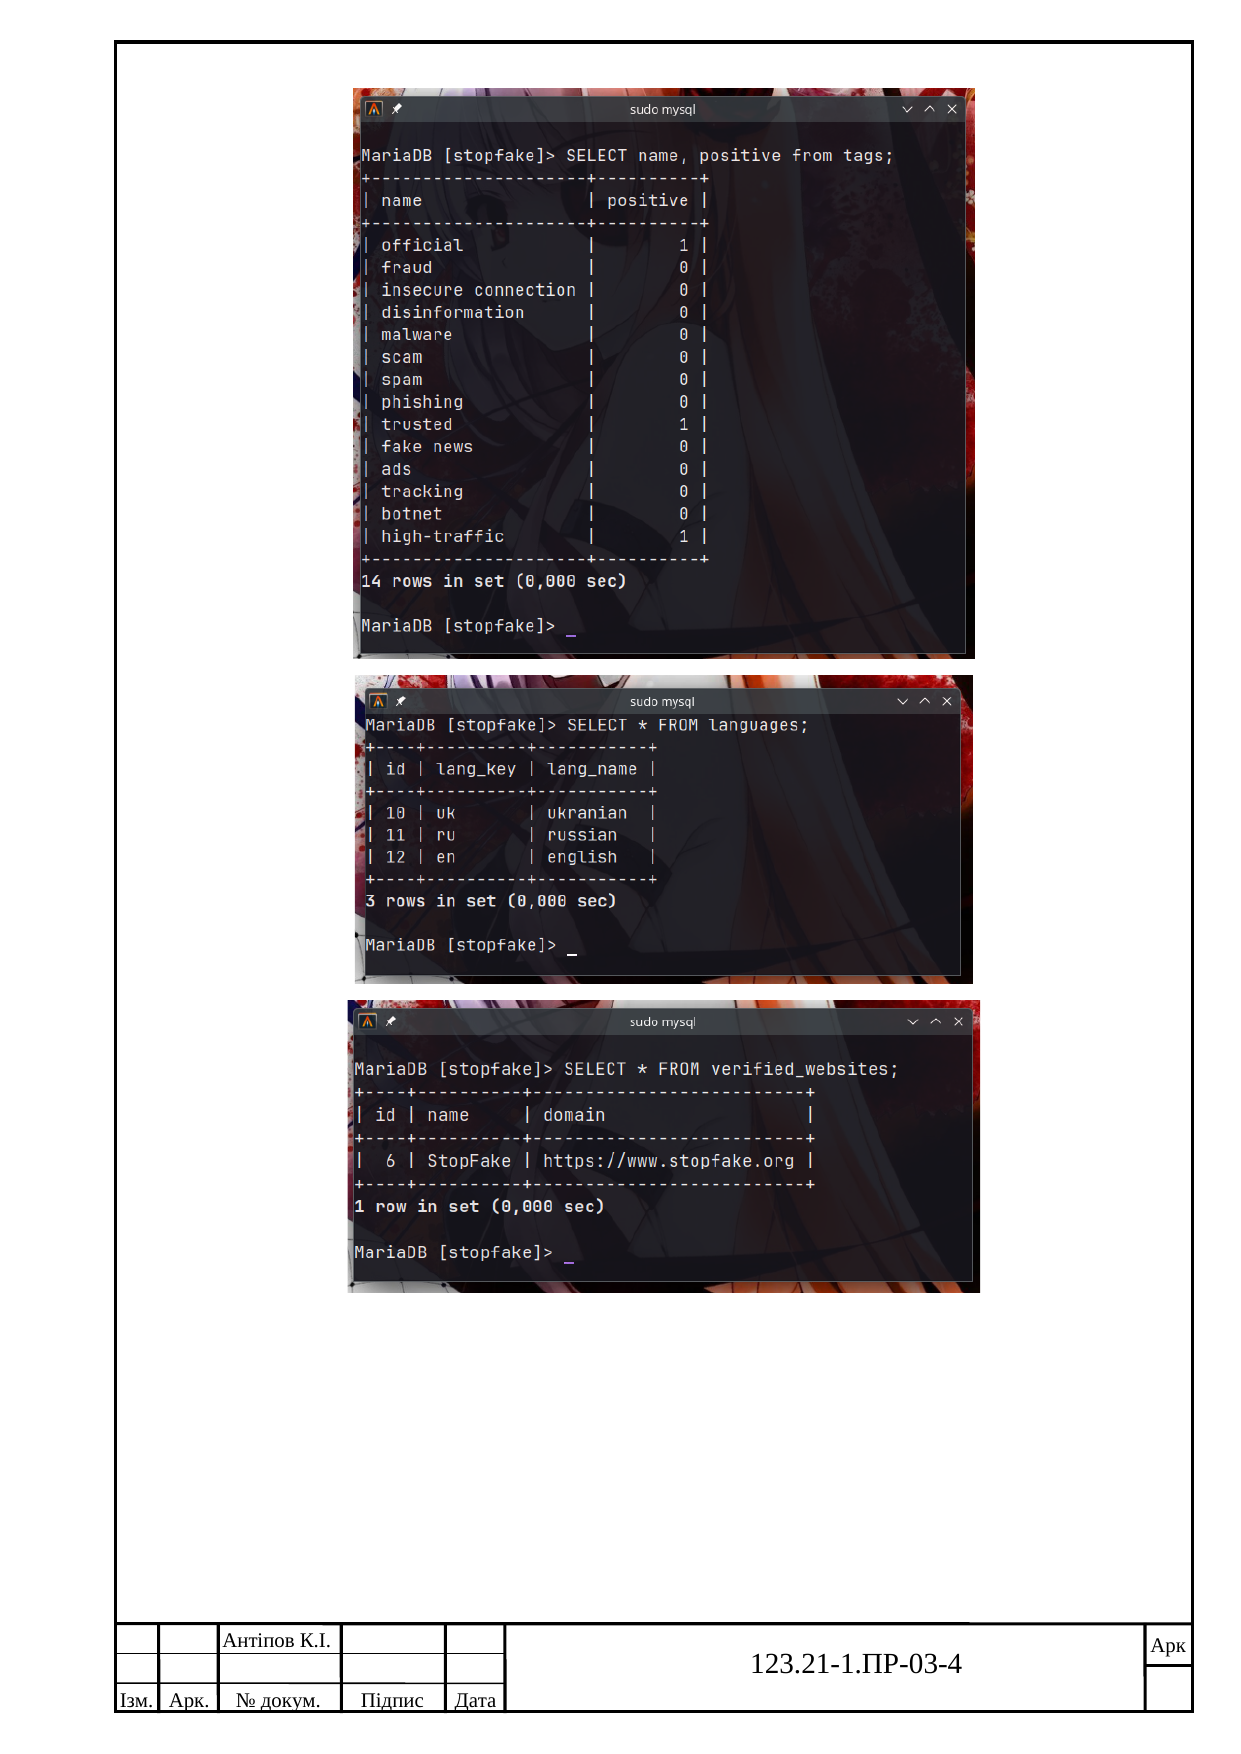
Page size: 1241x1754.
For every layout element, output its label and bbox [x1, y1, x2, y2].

picture [354, 675, 973, 984]
picture [353, 88, 975, 659]
picture [347, 1000, 981, 1293]
